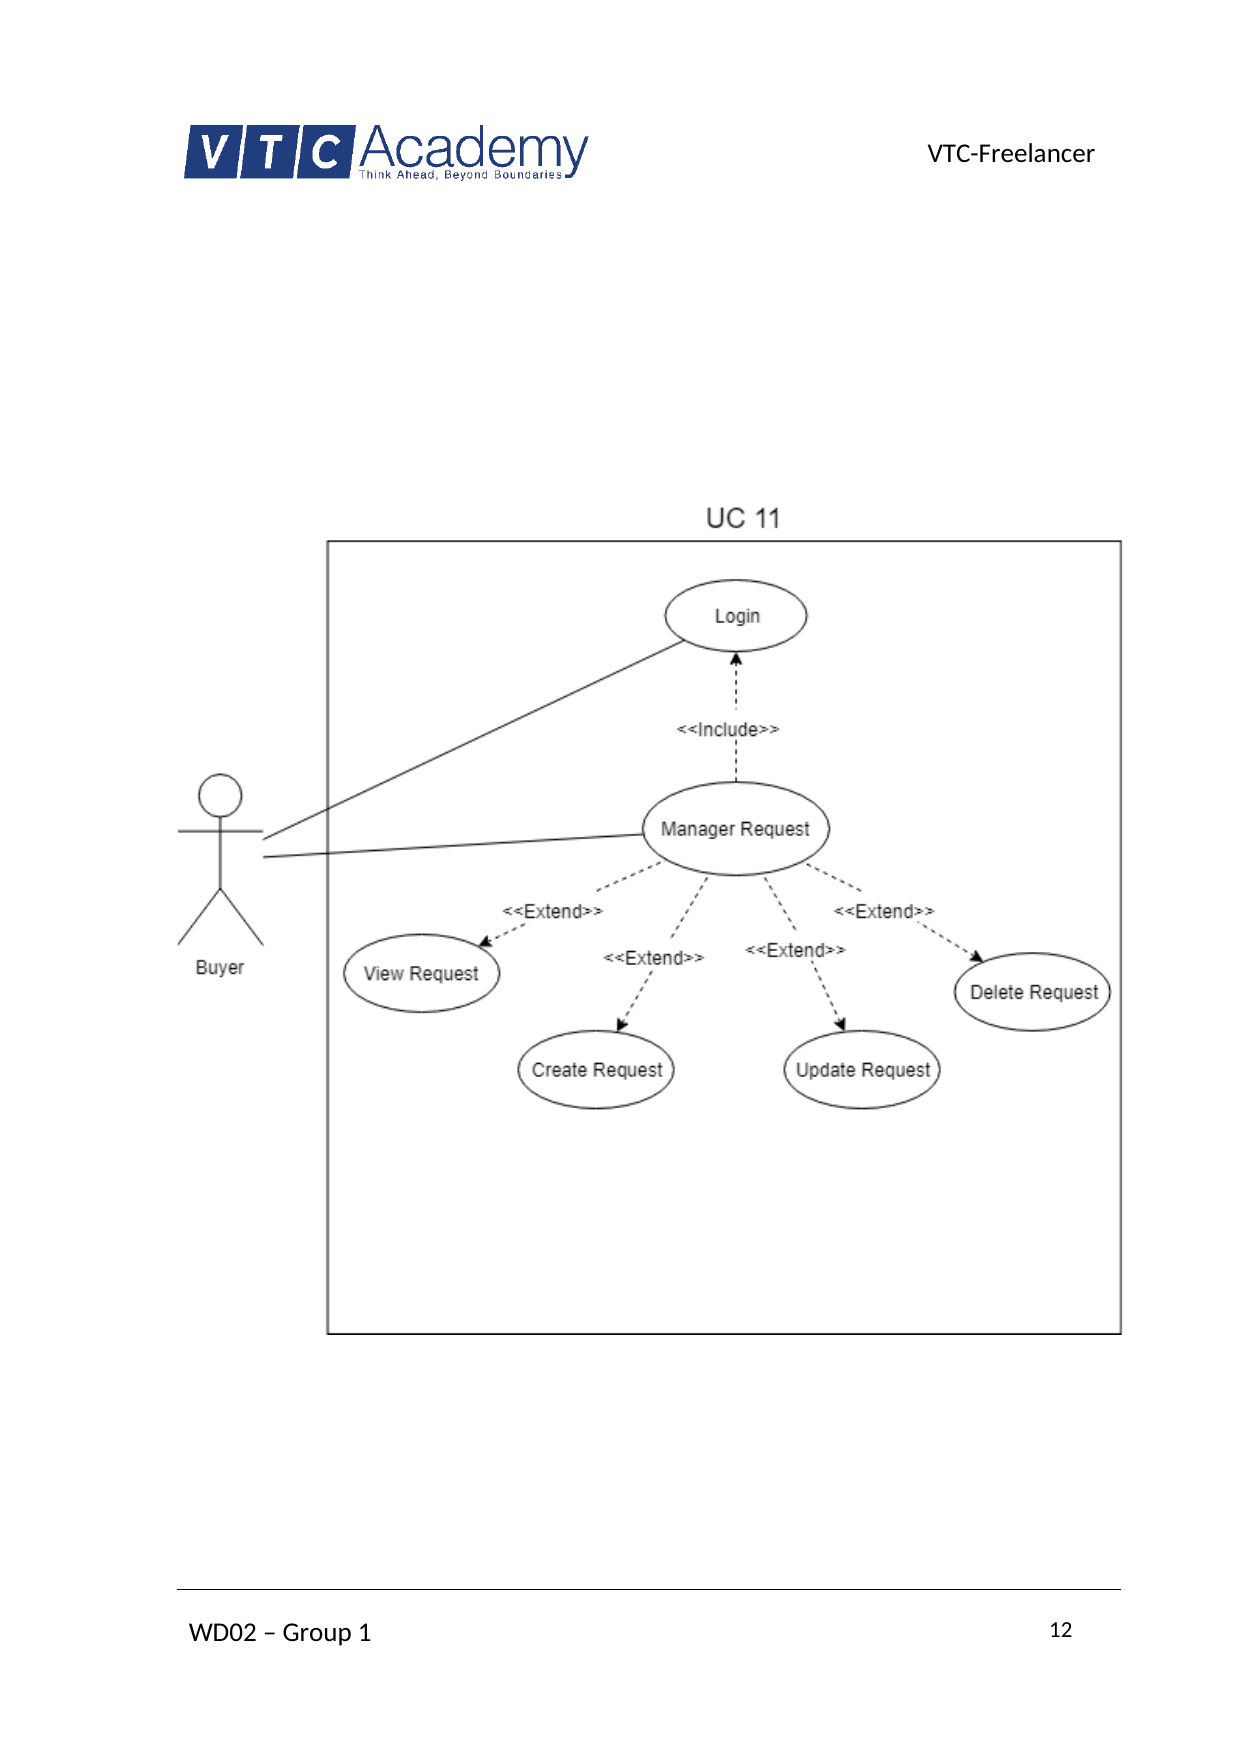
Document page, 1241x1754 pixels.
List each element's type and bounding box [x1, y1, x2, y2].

picture [177, 494, 1123, 1335]
picture [169, 112, 603, 193]
